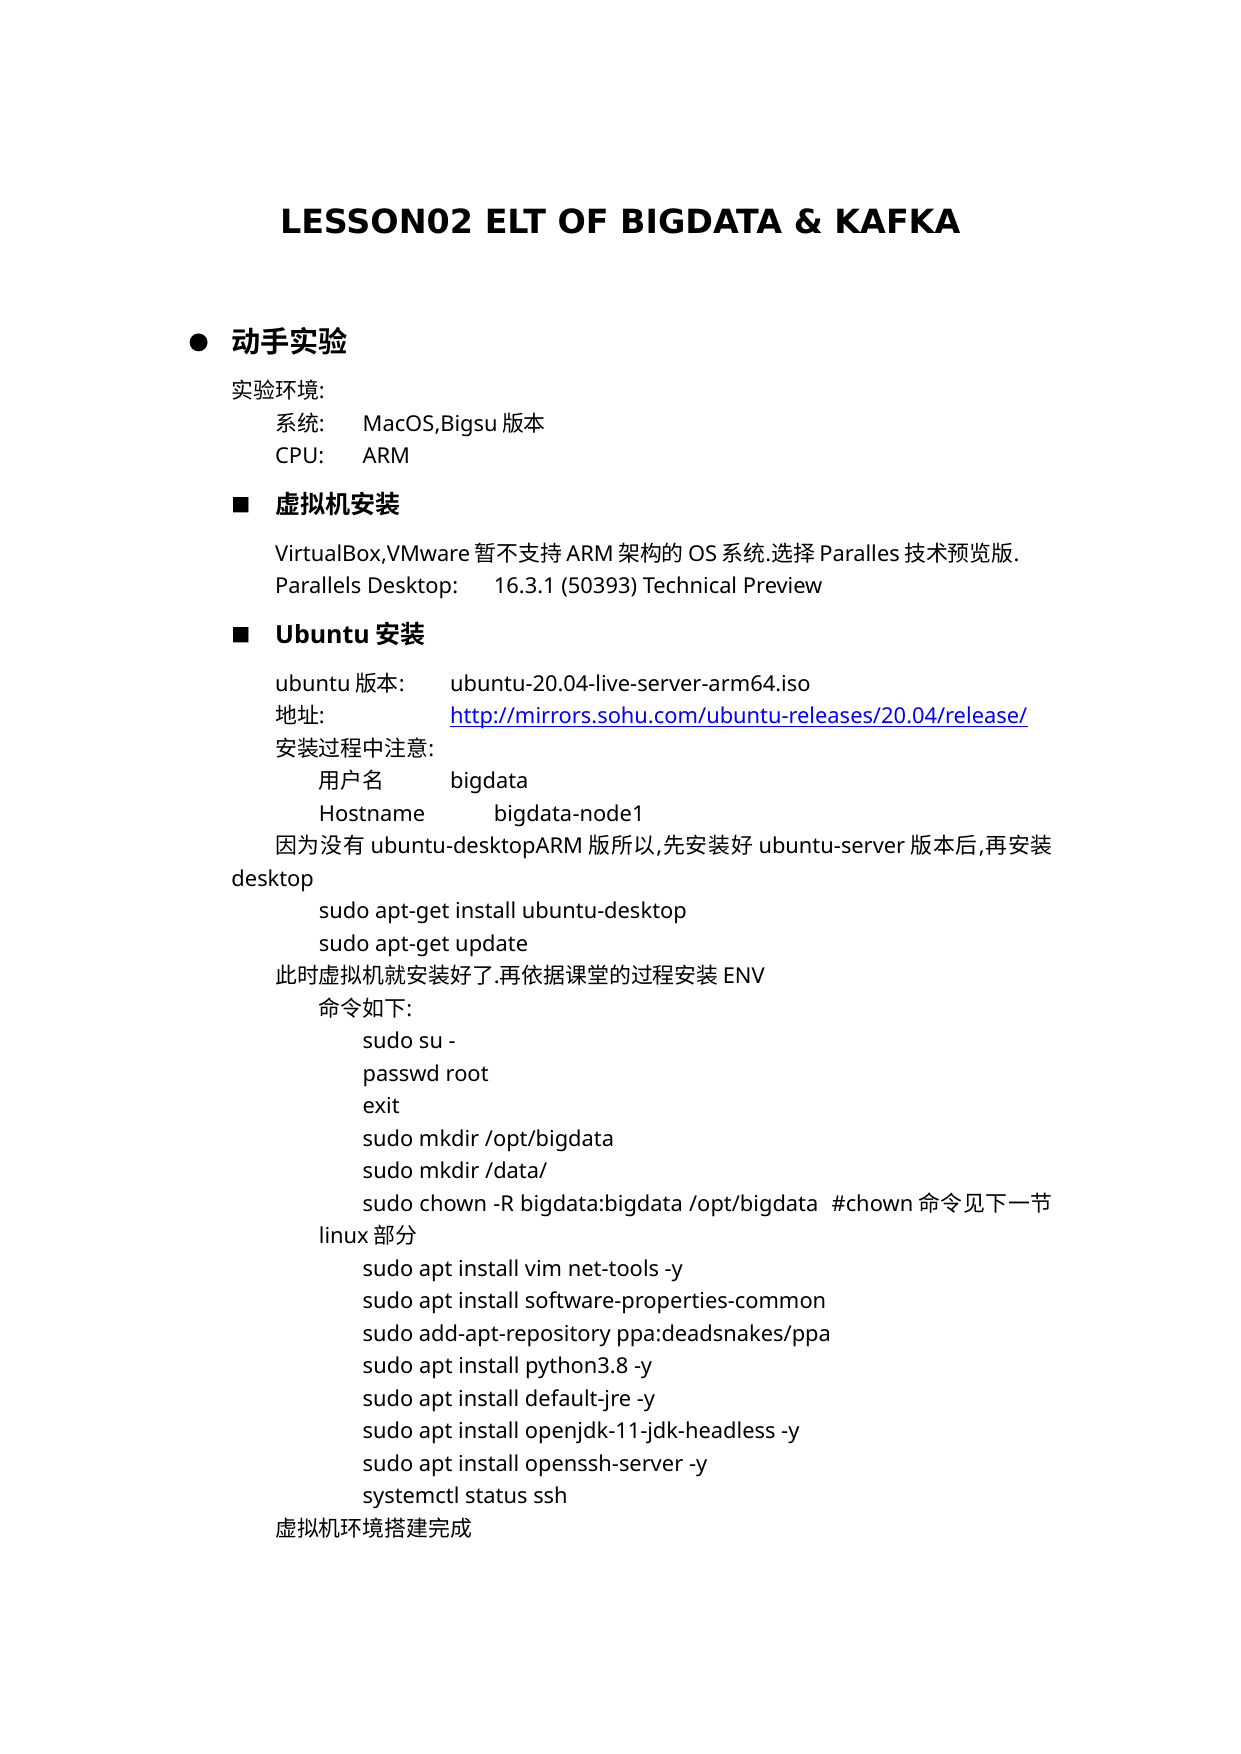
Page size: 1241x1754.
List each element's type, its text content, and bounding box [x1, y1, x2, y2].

subtitle LESSON02 ELT OF BIGDATA & KAFKA [187, 189, 1053, 254]
list 动手实验 [187, 309, 1053, 374]
list exit [319, 1089, 1053, 1122]
list sudo apt install vim net-tools -y [319, 1252, 1053, 1284]
text 实验环境: [187, 374, 1053, 407]
list Hostname bigdata-node1 [275, 797, 1053, 829]
list sudo chown -R bigdata:bigdata /opt/bigdata #chown命令见下一节linux部分 [319, 1187, 1053, 1252]
list 安装过程中注意: [231, 732, 1053, 764]
list sudo apt-get update [275, 927, 1053, 959]
list sudo apt install openssh-server -y [319, 1447, 1053, 1479]
list 命令如下: [275, 992, 1053, 1024]
list 此时虚拟机就安装好了.再依据课堂的过程安装ENV [231, 959, 1053, 992]
list systemctl status ssh [319, 1479, 1053, 1512]
list 虚拟机安装 [231, 472, 1053, 537]
list Parallels Desktop: 16.3.1 (50393) Technical Preview [231, 569, 1053, 602]
list VirtualBox,VMware暂不支持ARM架构的OS系统.选择Paralles技术预览版. [231, 537, 1053, 569]
list sudo apt-get install ubuntu-desktop [275, 894, 1053, 927]
list sudo add-apt-repository ppa:deadsnakes/ppa [319, 1317, 1053, 1349]
list ubuntu版本: ubuntu-20.04-live-server-arm64.iso [231, 667, 1053, 699]
list sudo apt install software-properties-common [319, 1284, 1053, 1317]
list 地址: http://mirrors.sohu.com/ubuntu-releases/20.04/release/ [231, 699, 1053, 732]
text 系统: MacOS,Bigsu版本 [231, 407, 1053, 439]
list Ubuntu安装 [231, 602, 1053, 667]
list 用户名 bigdata [275, 764, 1053, 797]
list 因为没有ubuntu-desktopARM版所以,先安装好ubuntu-server版本后,再安装desktop [231, 829, 1053, 894]
list sudo apt install default-jre -y [319, 1382, 1053, 1414]
list sudo mkdir /opt/bigdata [319, 1122, 1053, 1154]
list 虚拟机环境搭建完成 [231, 1512, 1053, 1544]
list sudo apt install python3.8 -y [319, 1349, 1053, 1382]
list sudo apt install openjdk-11-jdk-headless -y [319, 1414, 1053, 1447]
list sudo mkdir /data/ [319, 1154, 1053, 1187]
list sudo su - [319, 1024, 1053, 1057]
text CPU: ARM [231, 439, 1053, 472]
list passwd root [319, 1057, 1053, 1089]
